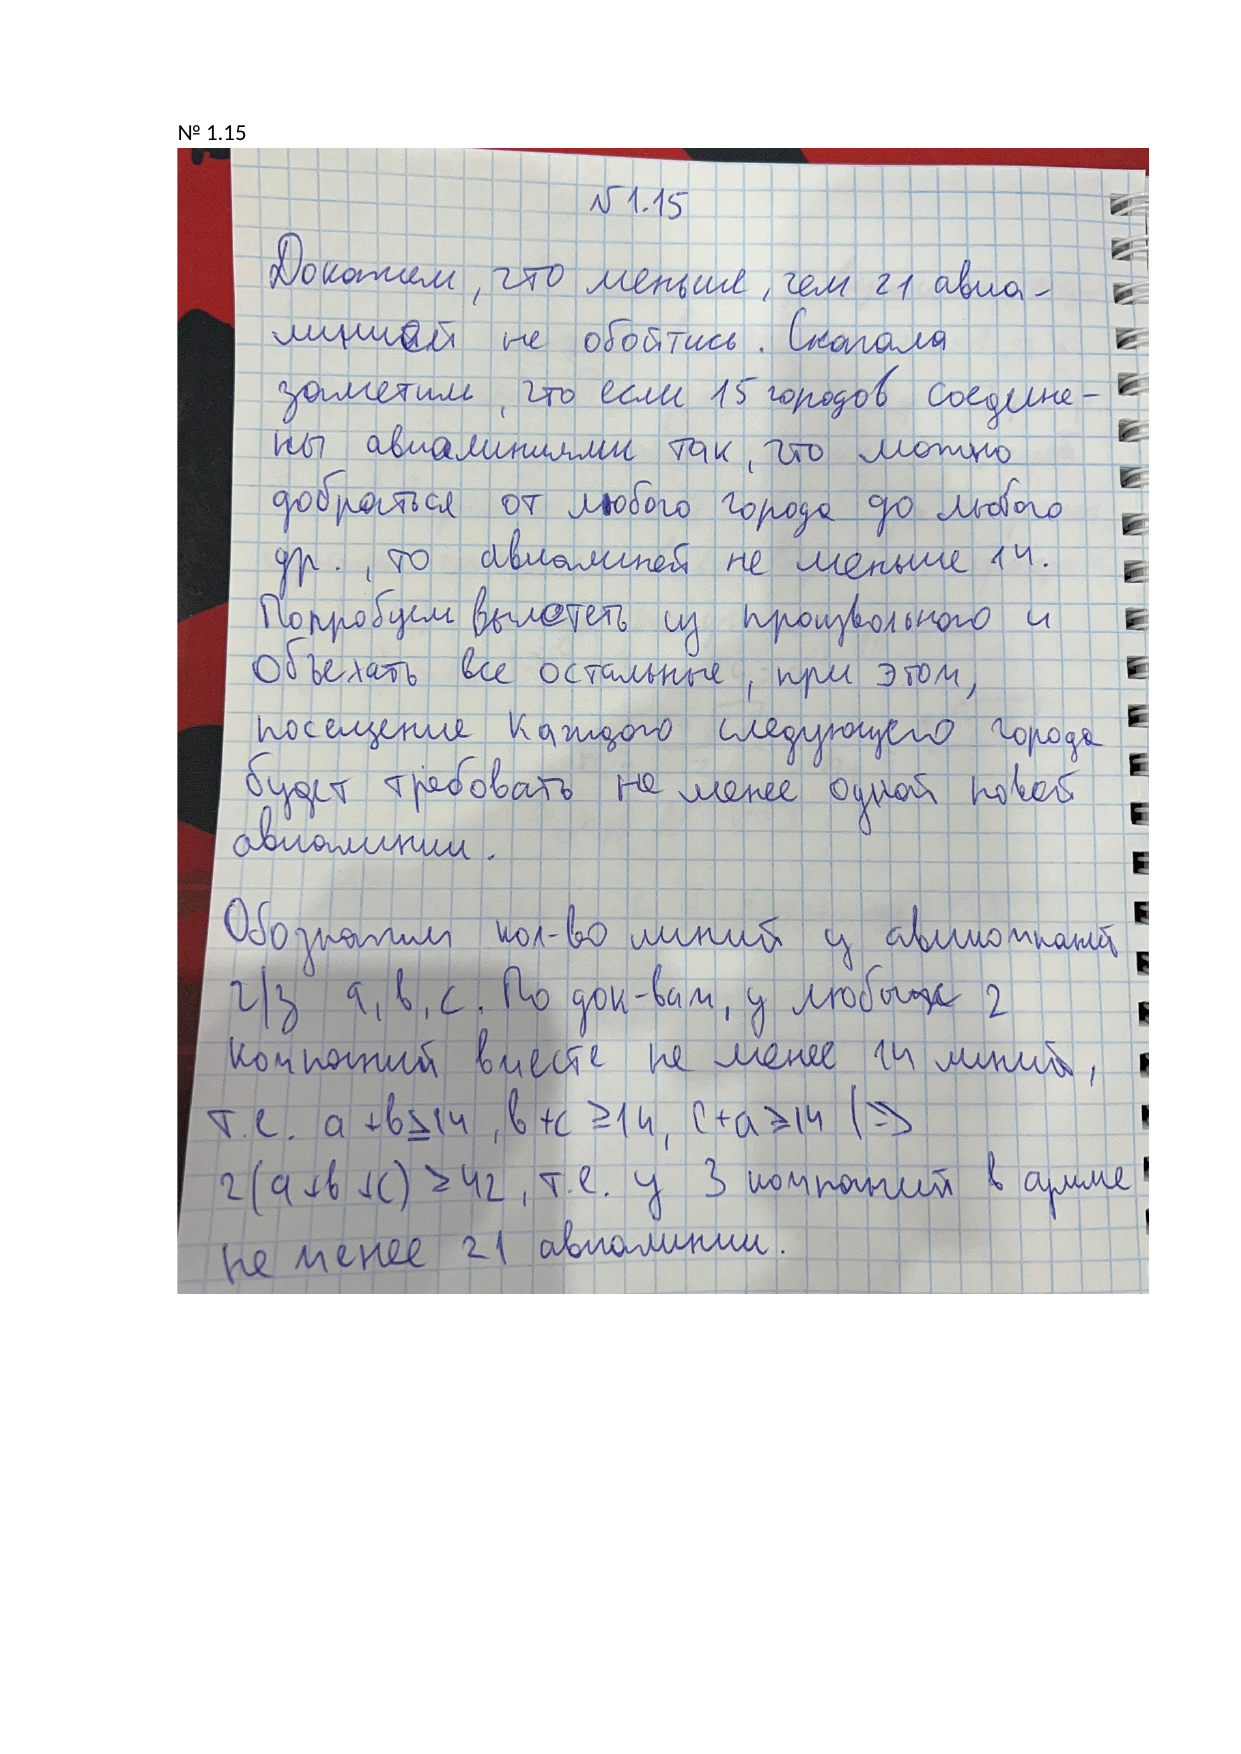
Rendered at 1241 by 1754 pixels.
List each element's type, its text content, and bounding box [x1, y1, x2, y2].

picture [177, 148, 1149, 1294]
